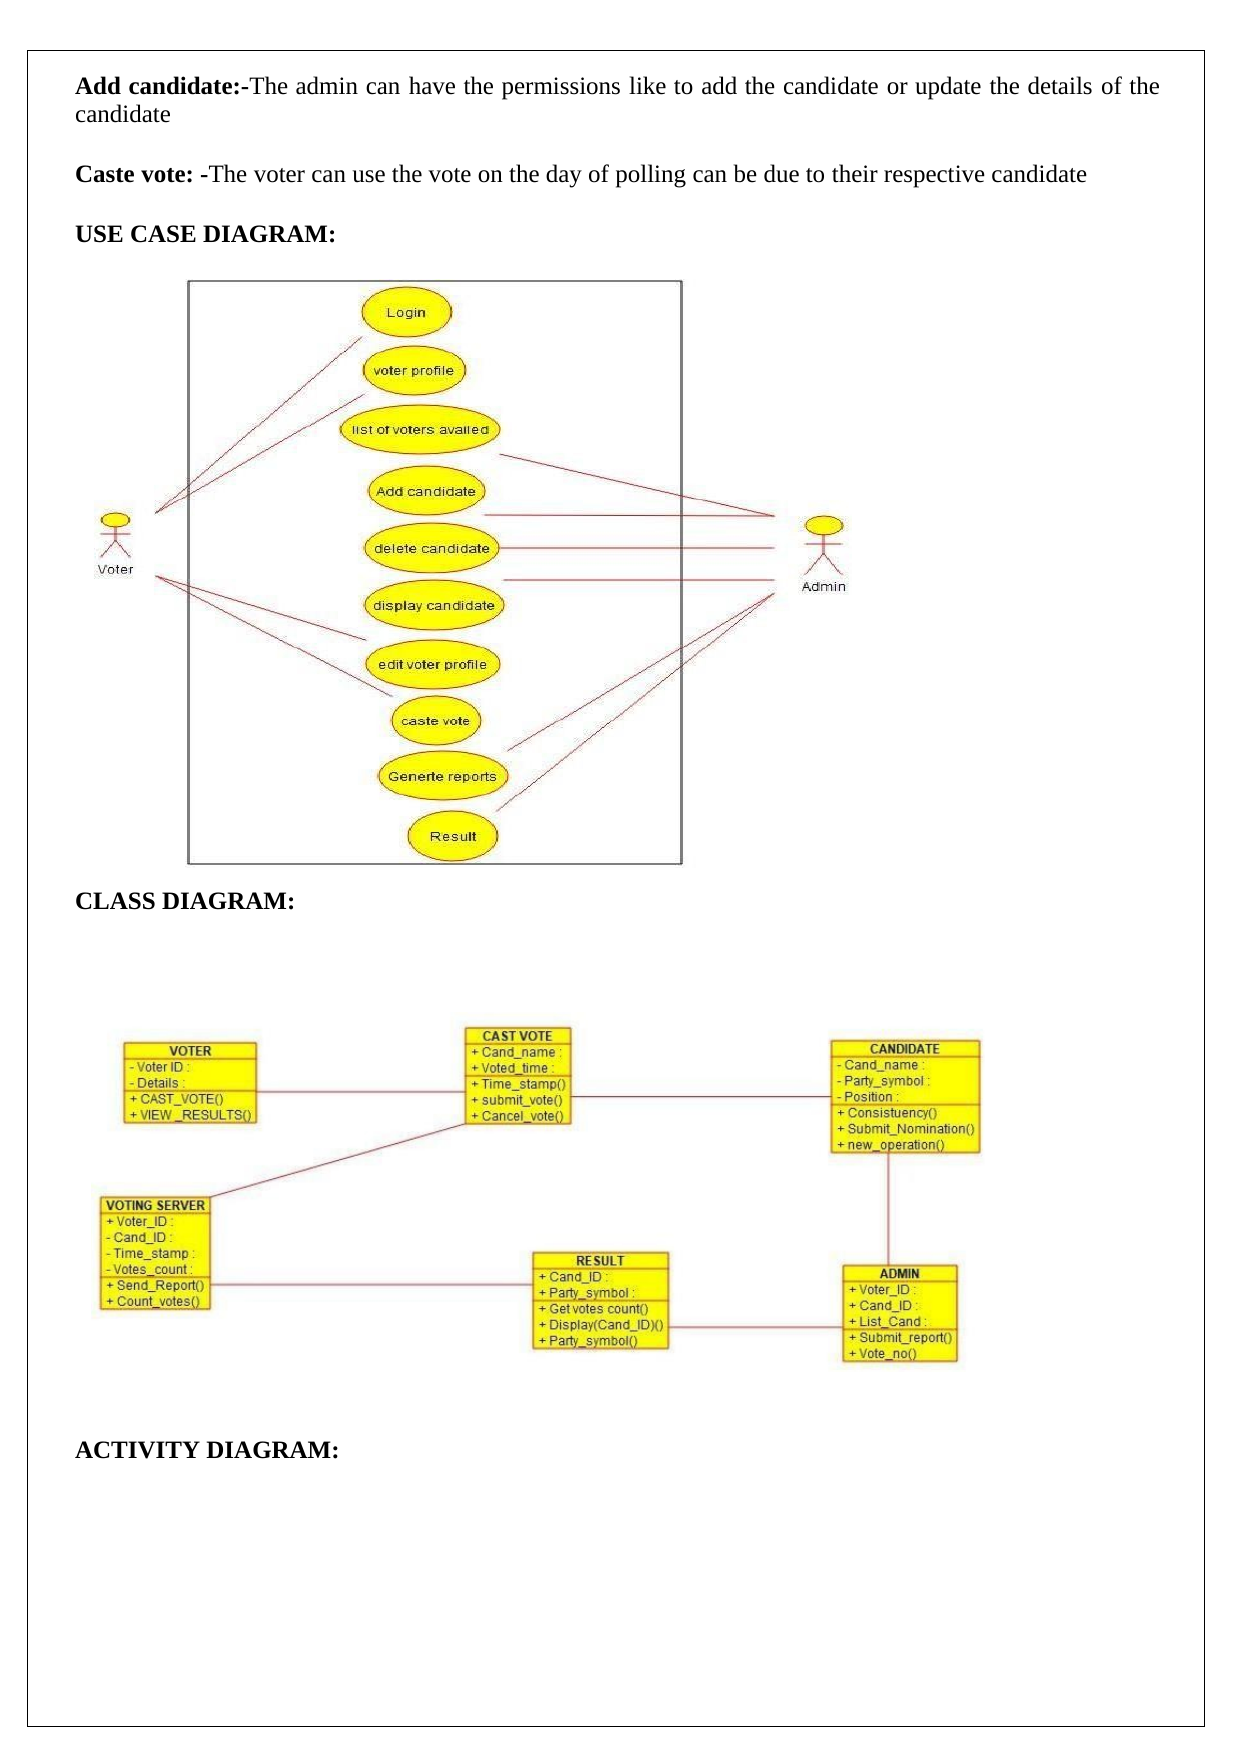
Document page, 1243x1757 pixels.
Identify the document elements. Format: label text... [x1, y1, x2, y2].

picture [91, 1012, 985, 1372]
picture [93, 279, 852, 868]
text Caste vote: -The voter can use the vote on the day of polling can be due to their respective candidate [75, 159, 1204, 188]
subtitle USE CASE DIAGRAM: [75, 219, 1204, 248]
text Add candidate:-The admin can have the permissions like to add the candidate or update the details of the candidate [75, 73, 1204, 128]
subtitle ACTIVITY DIAGRAM: [75, 1435, 1204, 1464]
